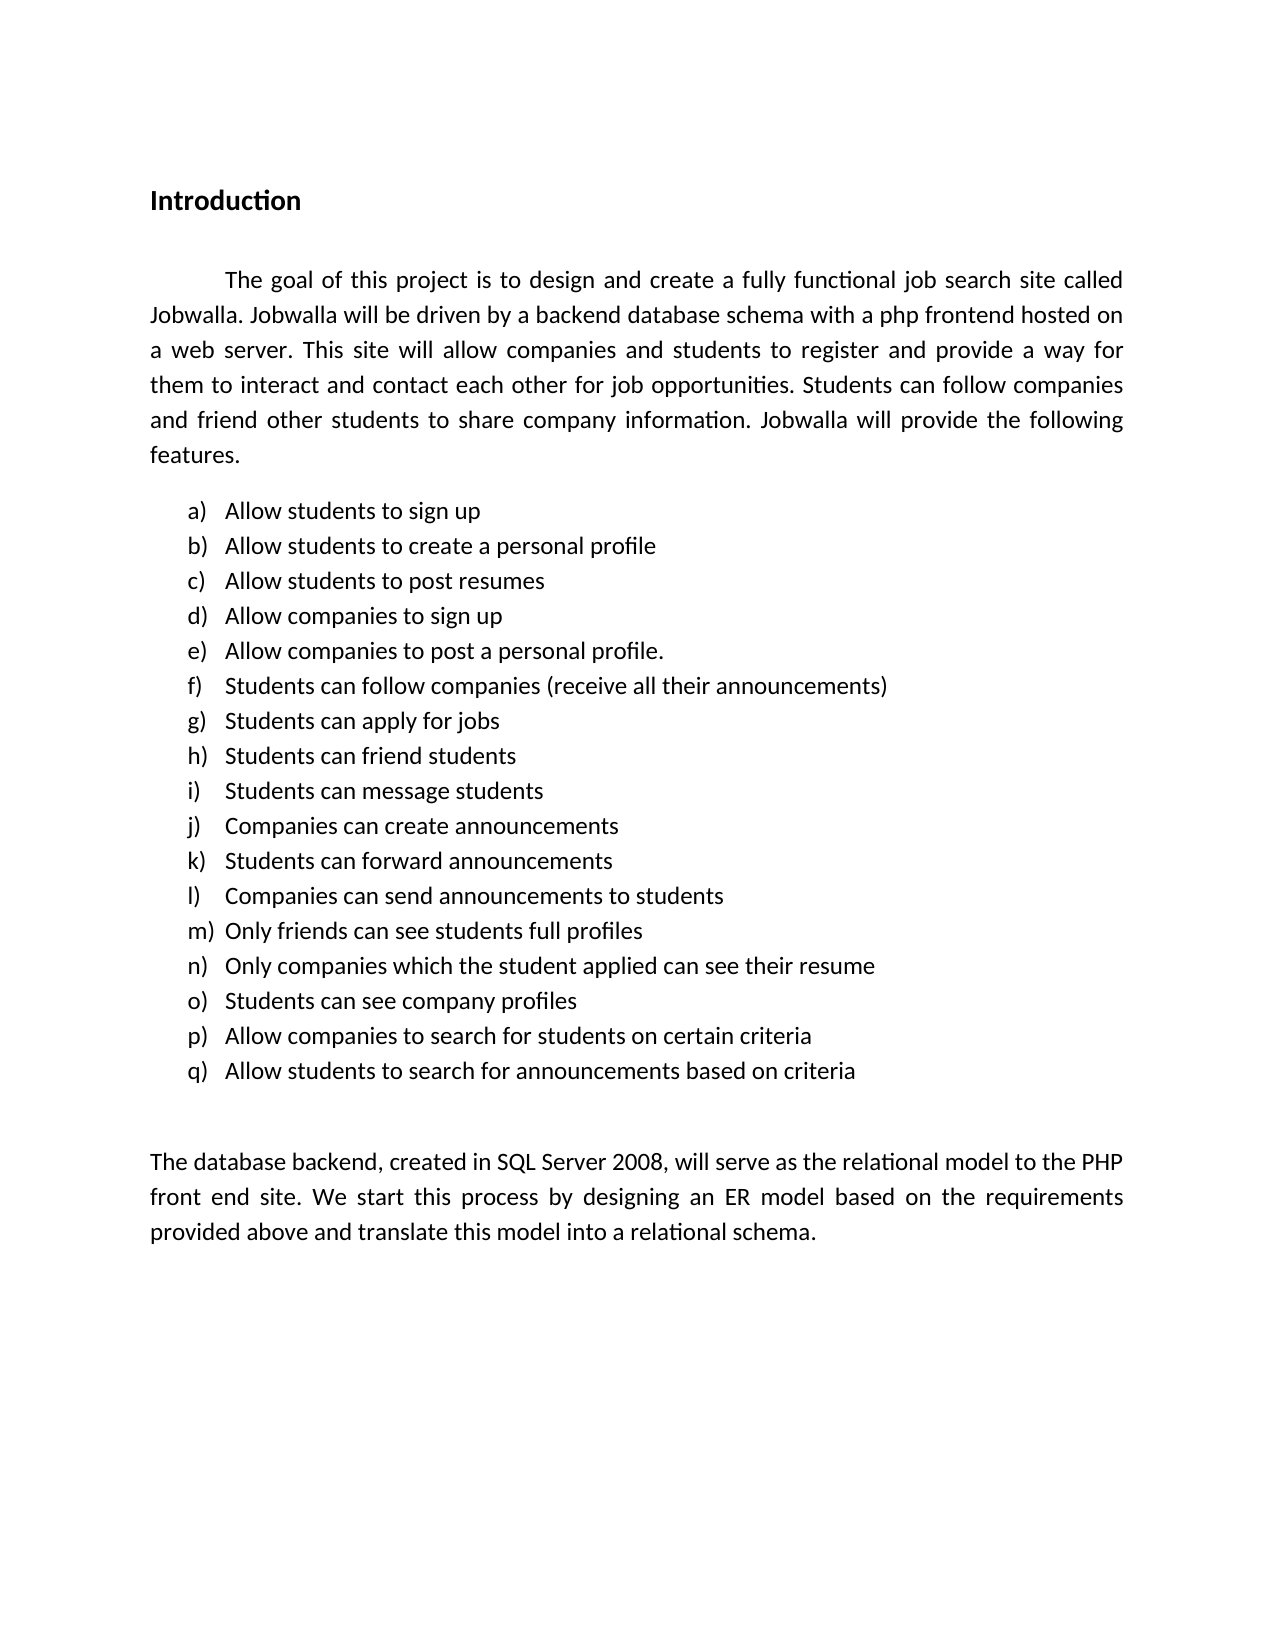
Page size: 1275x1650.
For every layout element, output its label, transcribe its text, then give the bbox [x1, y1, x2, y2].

list Allow companies to post a personal profile. [187, 635, 1125, 665]
list Only companies which the student applied can see their resume [187, 950, 1125, 980]
list Allow companies to search for students on certain criteria [187, 1020, 1125, 1050]
list Companies can create announcements [187, 810, 1125, 840]
list Companies can send announcements to students [187, 880, 1125, 910]
list Allow students to search for announcements based on criteria [187, 1055, 1125, 1085]
list Allow students to sign up [187, 495, 1125, 525]
list Students can message students [187, 775, 1125, 805]
list Only friends can see students full profiles [187, 915, 1125, 945]
list Students can forward announcements [187, 845, 1125, 875]
text The goal of this project is to design and create a fully functional job search site called Jobwalla. Jobwalla will be driven by a backend database schema with a php frontend hosted on a web server. This site will allow companies and students to register and provide a way for them to interact and contact each other for job opportunities. Students can follow companies and friend other students to share company information. Jobwalla will provide the following features. [150, 264, 1125, 469]
list Students can apply for jobs [187, 705, 1125, 735]
list Students can follow companies (receive all their announcements) [187, 670, 1125, 700]
text Introduction [150, 182, 1125, 218]
list Students can see company profiles [187, 985, 1125, 1015]
text The database backend, created in SQL Server 2008, will serve as the relational model to the PHP front end site. We start this process by designing an ER model based on the requirements provided above and translate this model into a relational schema. [150, 1146, 1125, 1246]
list Allow companies to sign up [187, 600, 1125, 630]
list Allow students to post resumes [187, 565, 1125, 595]
list Allow students to create a personal profile [187, 530, 1125, 560]
list Students can friend students [187, 740, 1125, 770]
